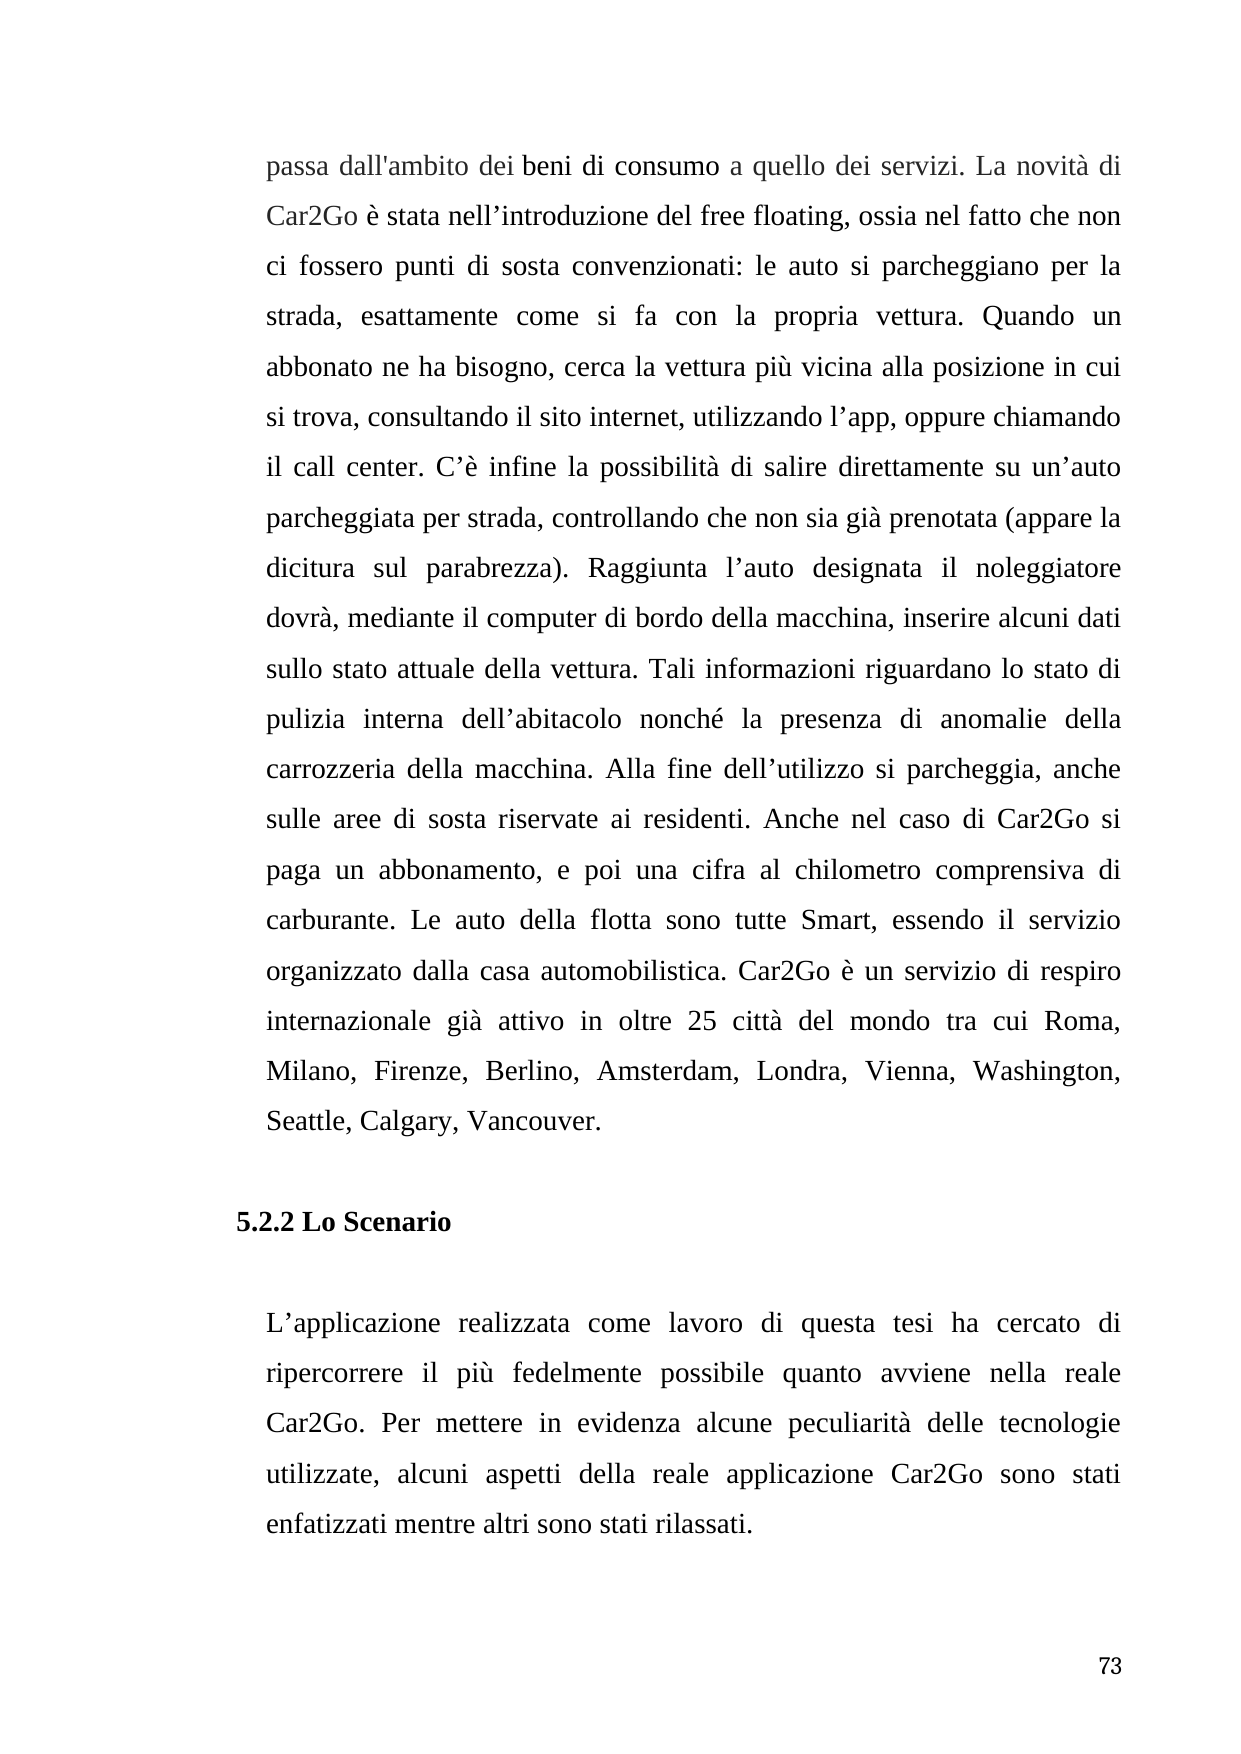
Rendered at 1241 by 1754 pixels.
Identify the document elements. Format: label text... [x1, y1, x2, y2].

text 5.2.2 Lo Scenario [177, 1204, 1122, 1238]
text L’applicazione realizzata come lavoro di questa tesi ha cercato di ripercorrere il più fedelmente possibile quanto avviene nella reale Car2Go. Per mettere in evidenza alcune peculiarità delle tecnologie utilizzate, alcuni aspetti della reale applicazione Car2Go sono stati enfatizzati mentre altri sono stati rilassati. [266, 1305, 1122, 1539]
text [266, 148, 1122, 1137]
